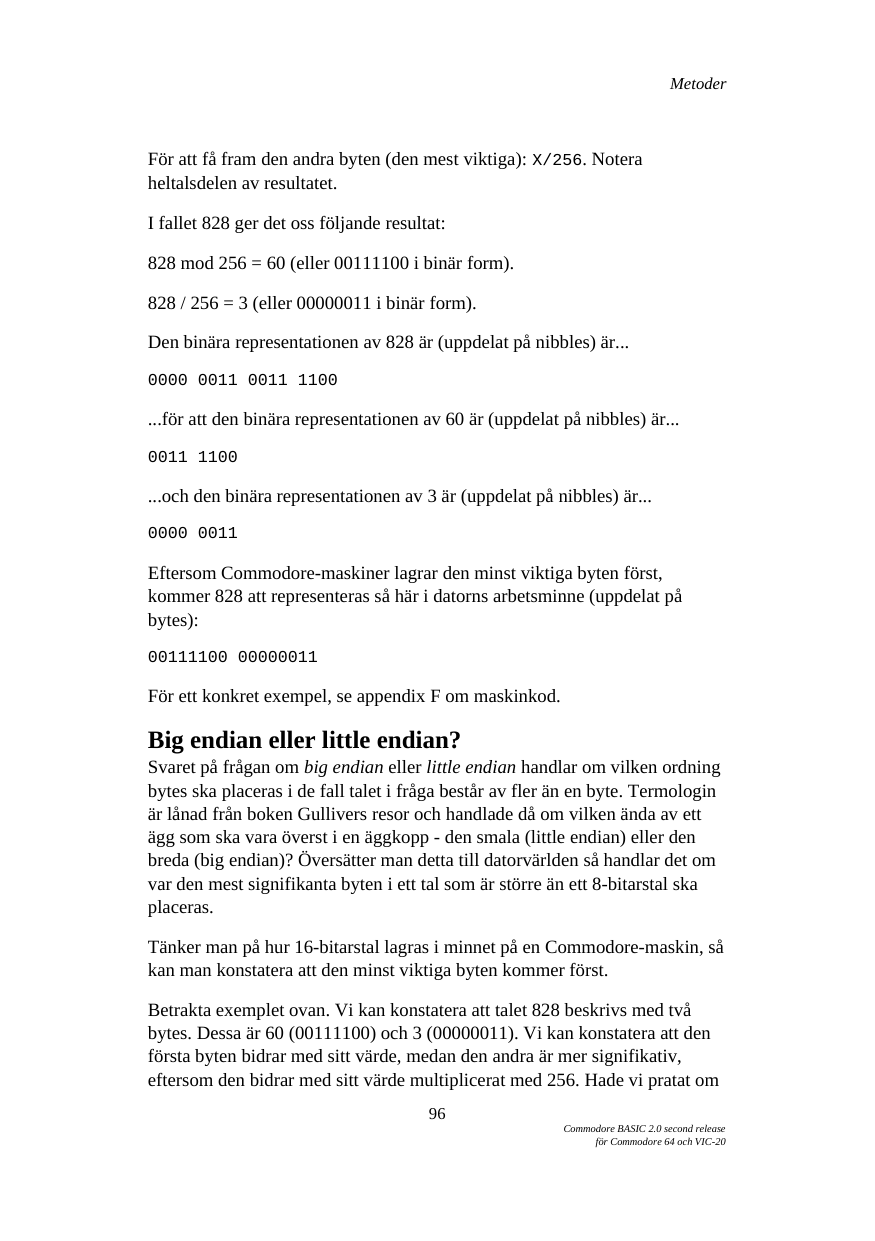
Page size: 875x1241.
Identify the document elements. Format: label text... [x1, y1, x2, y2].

text För ett konkret exempel, se appendix F om maskinkod. [148, 685, 726, 707]
text 00111100 00000011 [148, 648, 726, 667]
text Tänker man på hur 16-bitarstal lagras i minnet på en Commodore-maskin, så kan man konstatera att den minst viktiga byten kommer först. [148, 936, 726, 980]
text 0000 0011 0011 1100 [148, 371, 726, 390]
text 828 mod 256 = 60 (eller 00111100 i binär form). [148, 252, 726, 273]
text ...och den binära representationen av 3 är (uppdelat på nibbles) är... [148, 485, 726, 507]
text 0011 1100 [148, 448, 726, 467]
text Eftersom Commodore-maskiner lagrar den minst viktiga byten först, kommer 828 att representeras så här i datorns arbetsminne (uppdelat på bytes): [148, 562, 726, 630]
text 828 / 256 = 3 (eller 00000011 i binär form). [148, 292, 726, 313]
text För att få fram den andra byten (den mest viktiga): X/256. Notera heltalsdelen av resultatet. [148, 148, 726, 193]
text Den binära representationen av 828 är (uppdelat på nibbles) är... [148, 331, 726, 353]
text 0000 0011 [148, 525, 726, 544]
text Svaret på frågan om big endian eller little endian handlar om vilken ordning bytes ska placeras i de fall talet i fråga består av fler än en byte. Termologin är lånad från boken Gullivers resor och handlade då om vilken ända av ett ägg som ska vara överst i en äggkopp - den smala (little endian) eller den breda (big endian)? Översätter man detta till datorvärlden så handlar det om var den mest signifikanta byten i ett tal som är större än ett 8-bitarstal ska placeras. [148, 756, 726, 917]
text ...för att den binära representationen av 60 är (uppdelat på nibbles) är... [148, 408, 726, 430]
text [148, 999, 726, 1090]
text I fallet 828 ger det oss följande resultat: [148, 212, 726, 233]
subtitle Big endian eller little endian? [148, 725, 726, 754]
